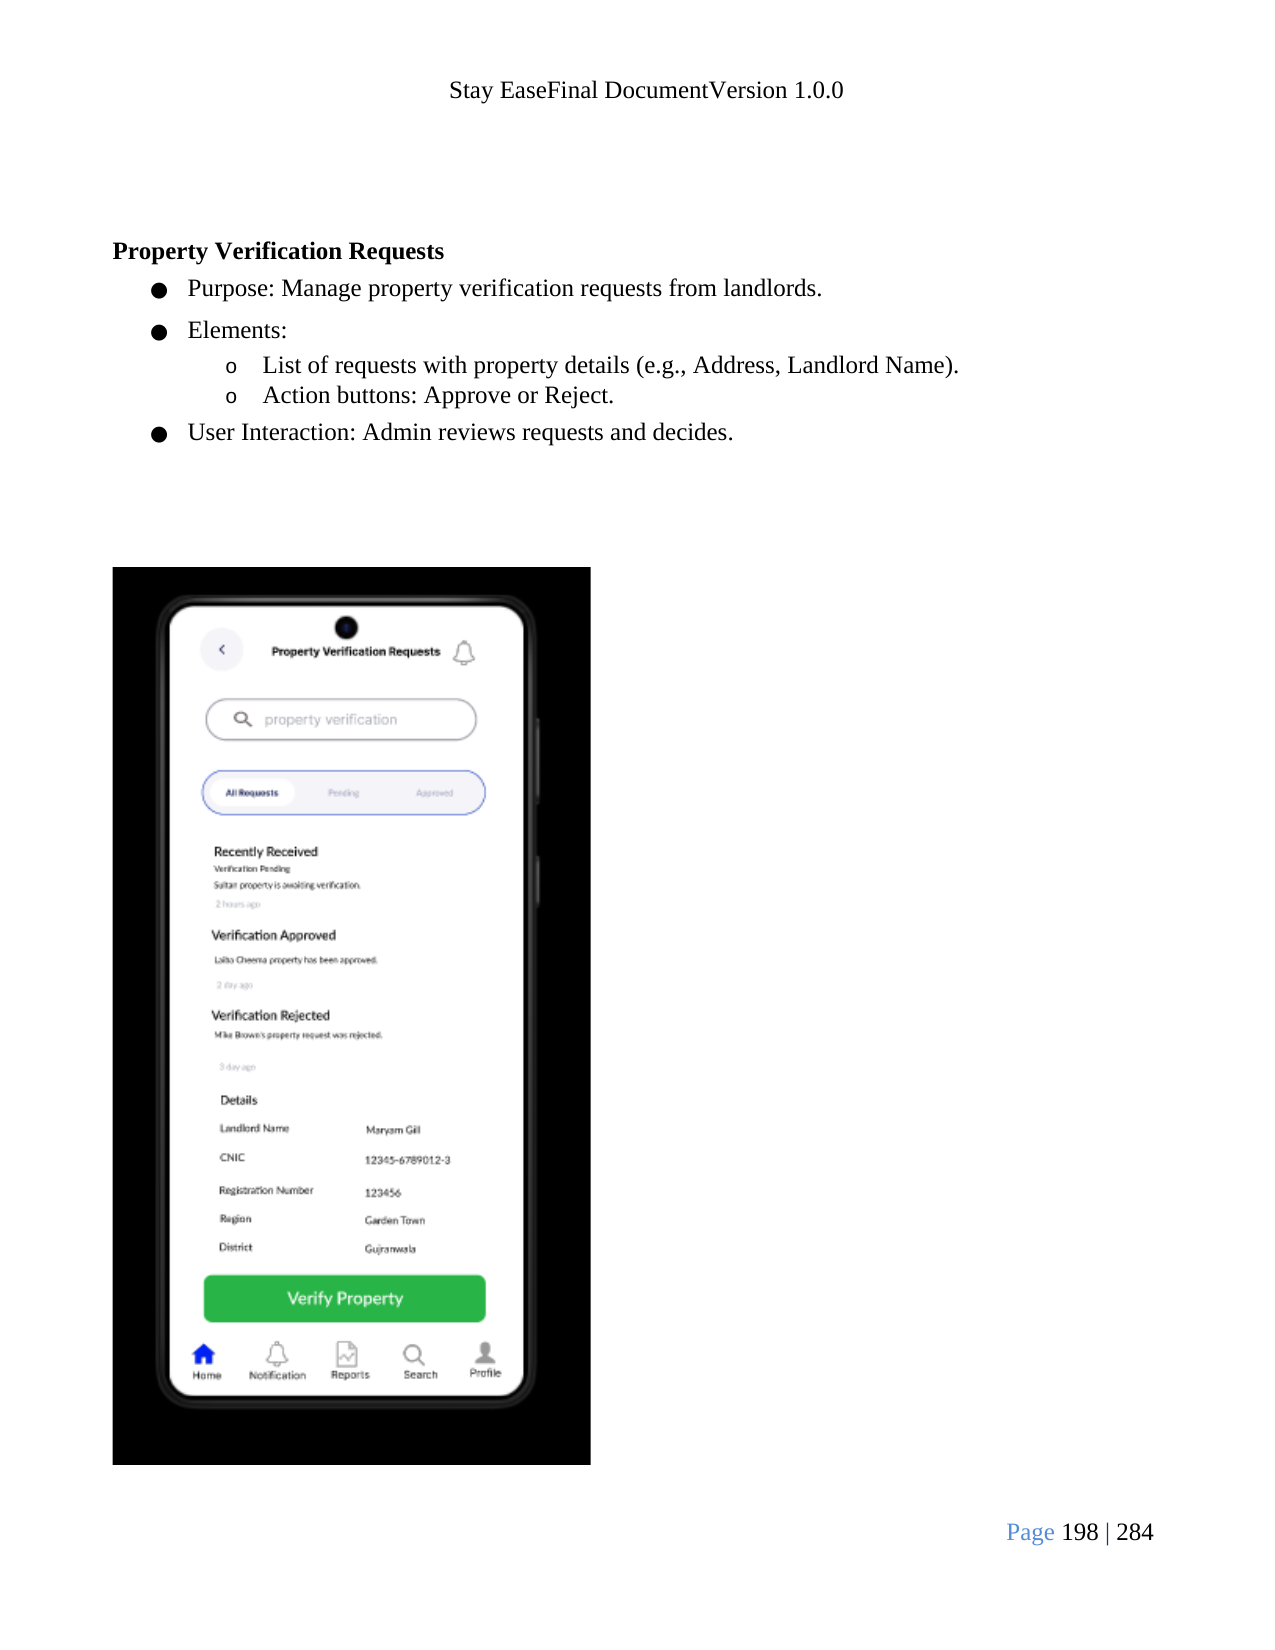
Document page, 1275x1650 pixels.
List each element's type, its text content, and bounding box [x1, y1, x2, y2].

list Elements: [150, 308, 1181, 351]
list Action buttons: Approve or Reject. [225, 380, 1181, 410]
list List of requests with property details (e.g., Address, Landlord Name). [225, 351, 1181, 380]
list User Interaction: Admin reviews requests and decides. [150, 410, 1181, 452]
text Property Verification Requests [112, 236, 1181, 265]
list Purpose: Manage property verification requests from landlords. [150, 265, 1181, 308]
picture [112, 567, 591, 1465]
